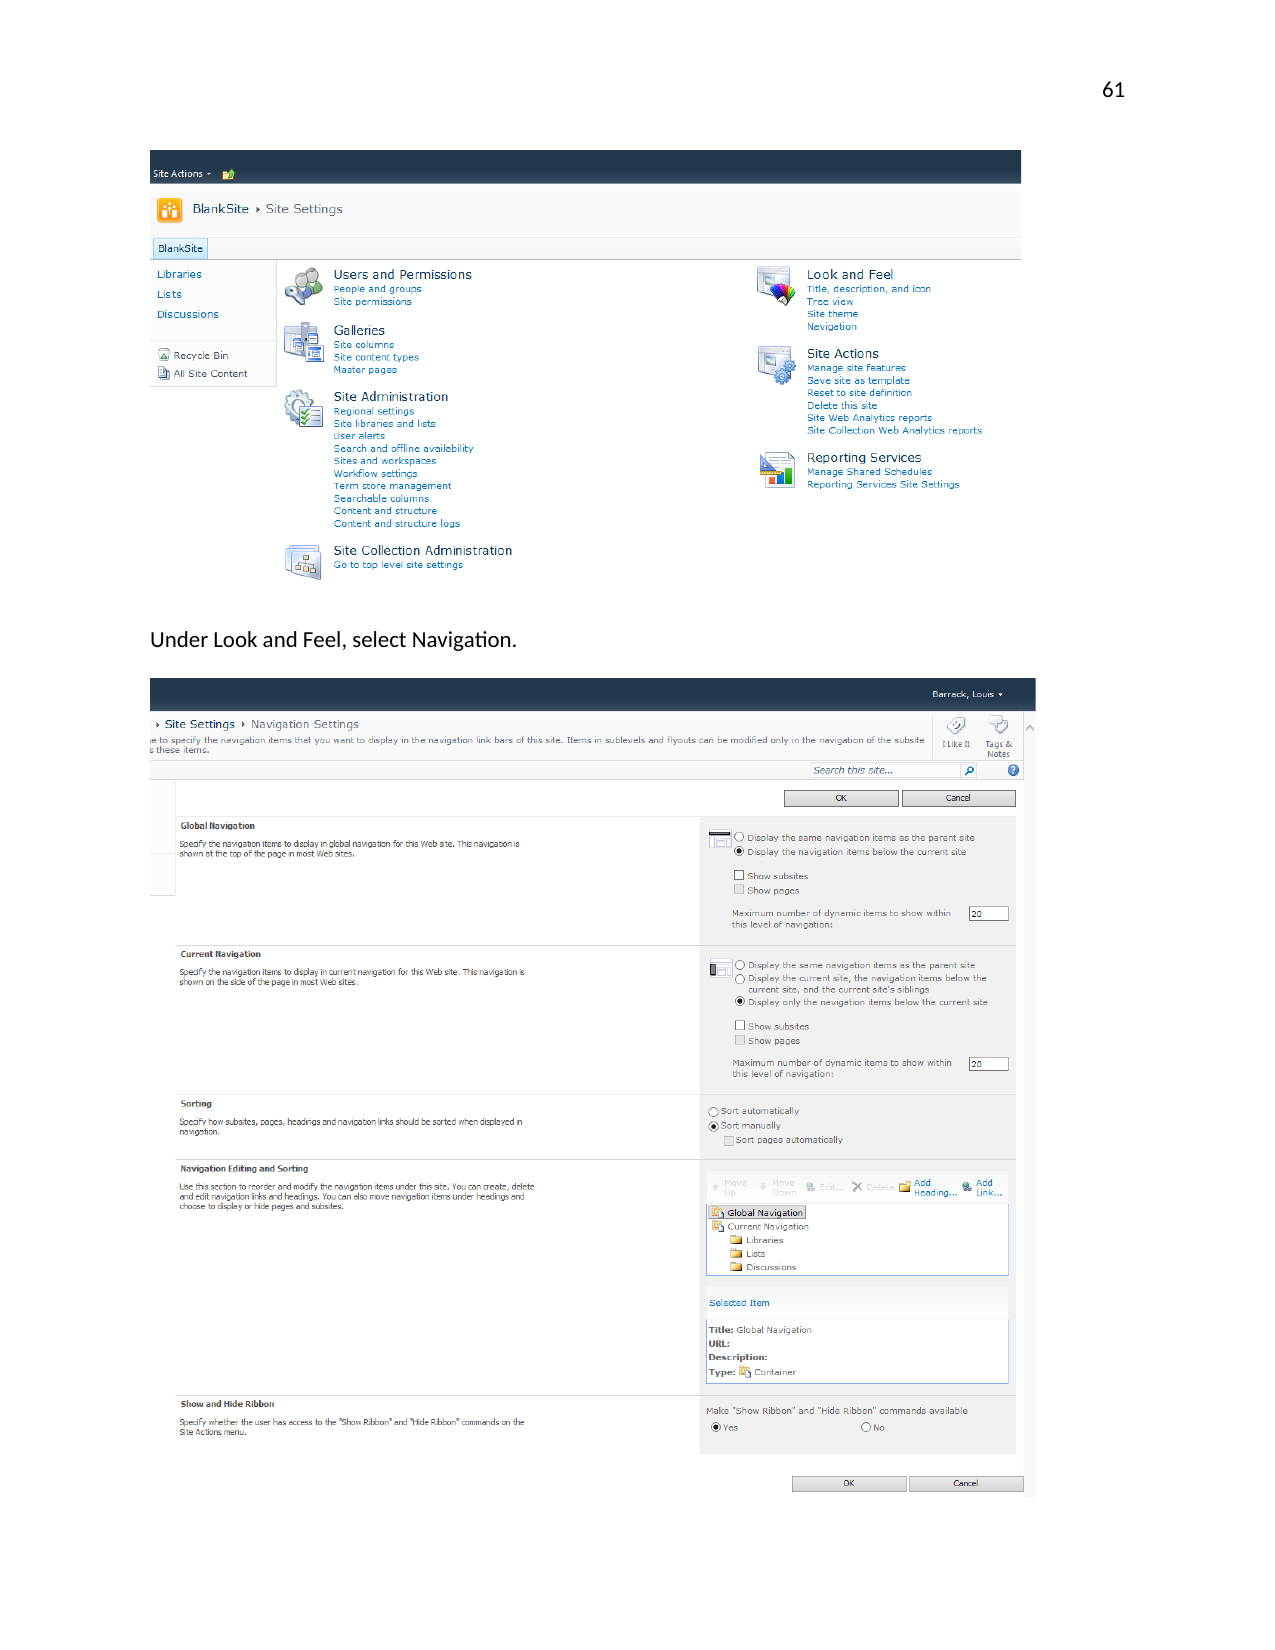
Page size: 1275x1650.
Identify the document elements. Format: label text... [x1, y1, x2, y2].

picture [150, 150, 1022, 601]
picture [150, 678, 1036, 1498]
text Under Look and Feel, select Navigation. [150, 626, 1125, 653]
